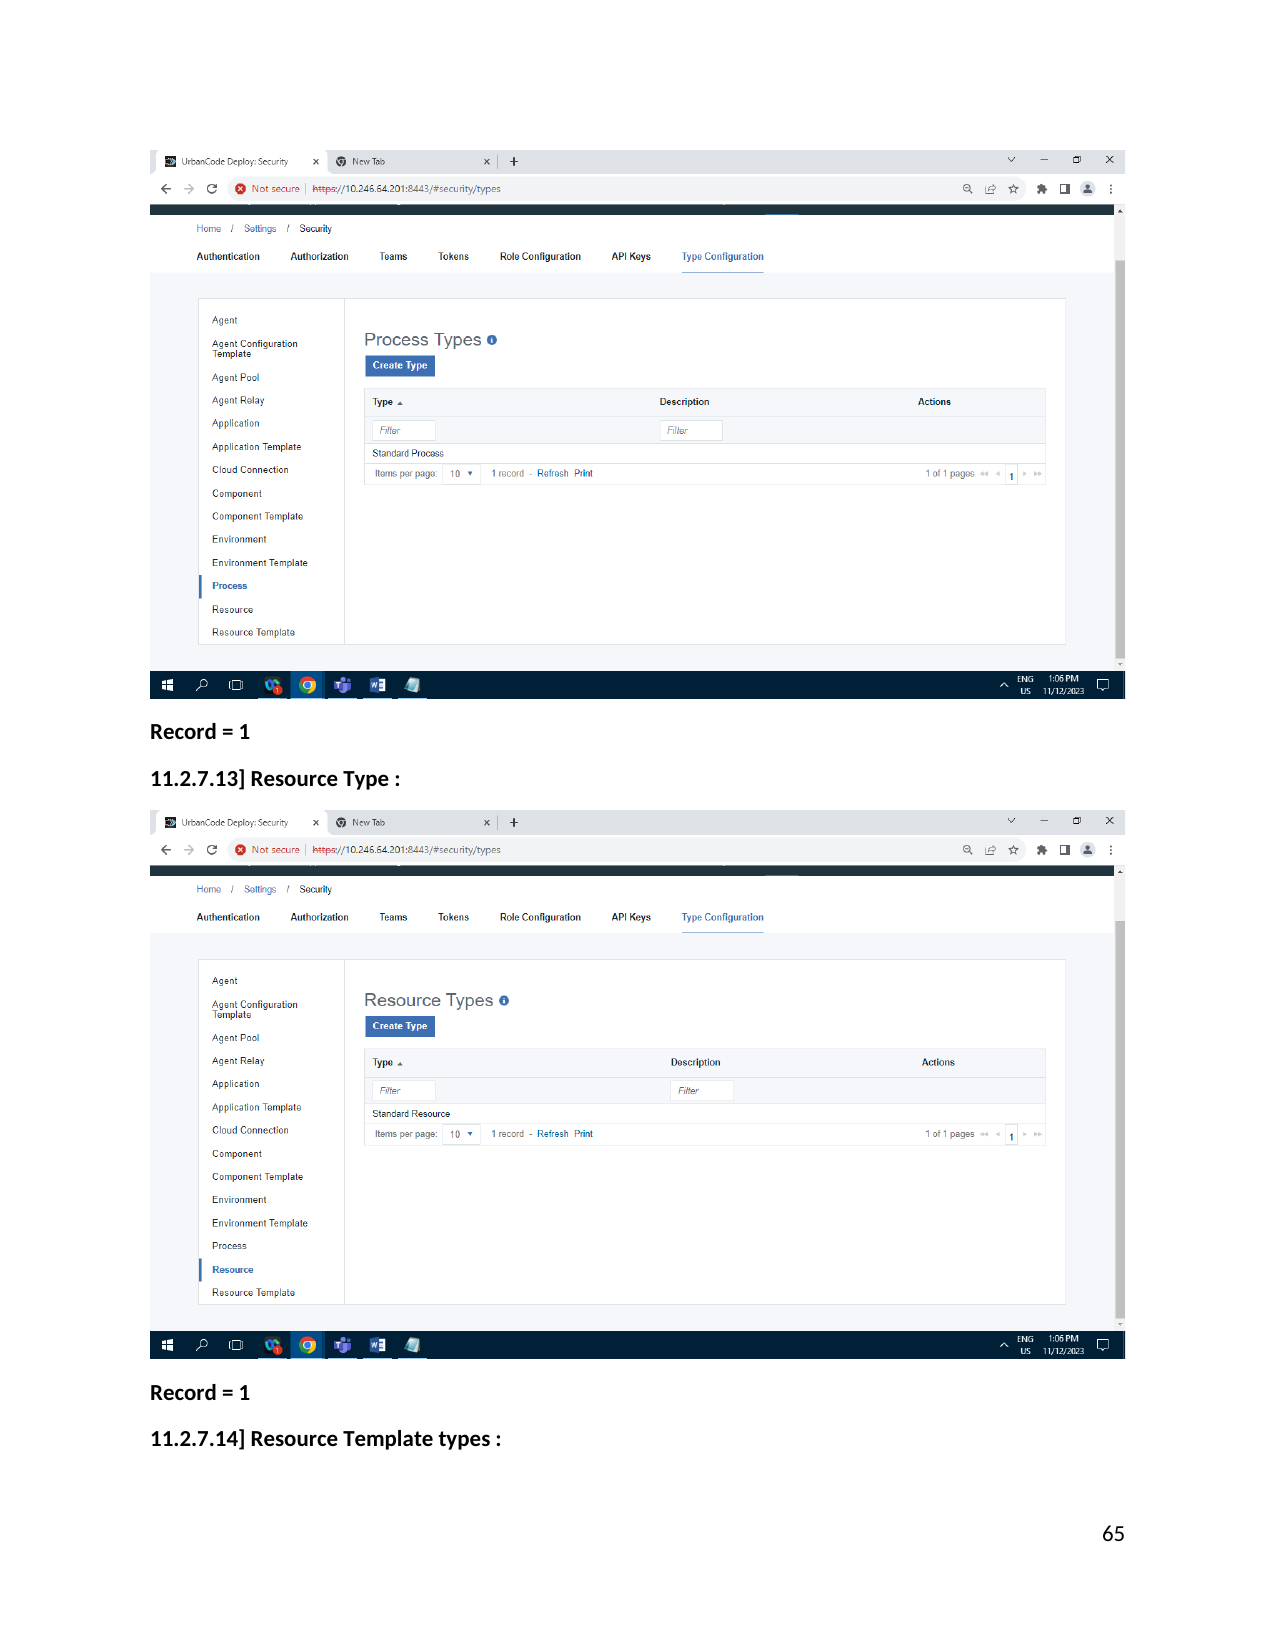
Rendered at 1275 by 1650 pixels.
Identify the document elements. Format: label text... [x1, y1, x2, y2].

text Record = 1 [150, 1378, 1125, 1406]
text 11.2.7.13] Resource Type : [150, 764, 1125, 792]
text 11.2.7.14] Resource Template types : [150, 1424, 1125, 1453]
picture [150, 150, 1125, 699]
picture [150, 810, 1125, 1359]
text Record = 1 [150, 717, 1125, 745]
